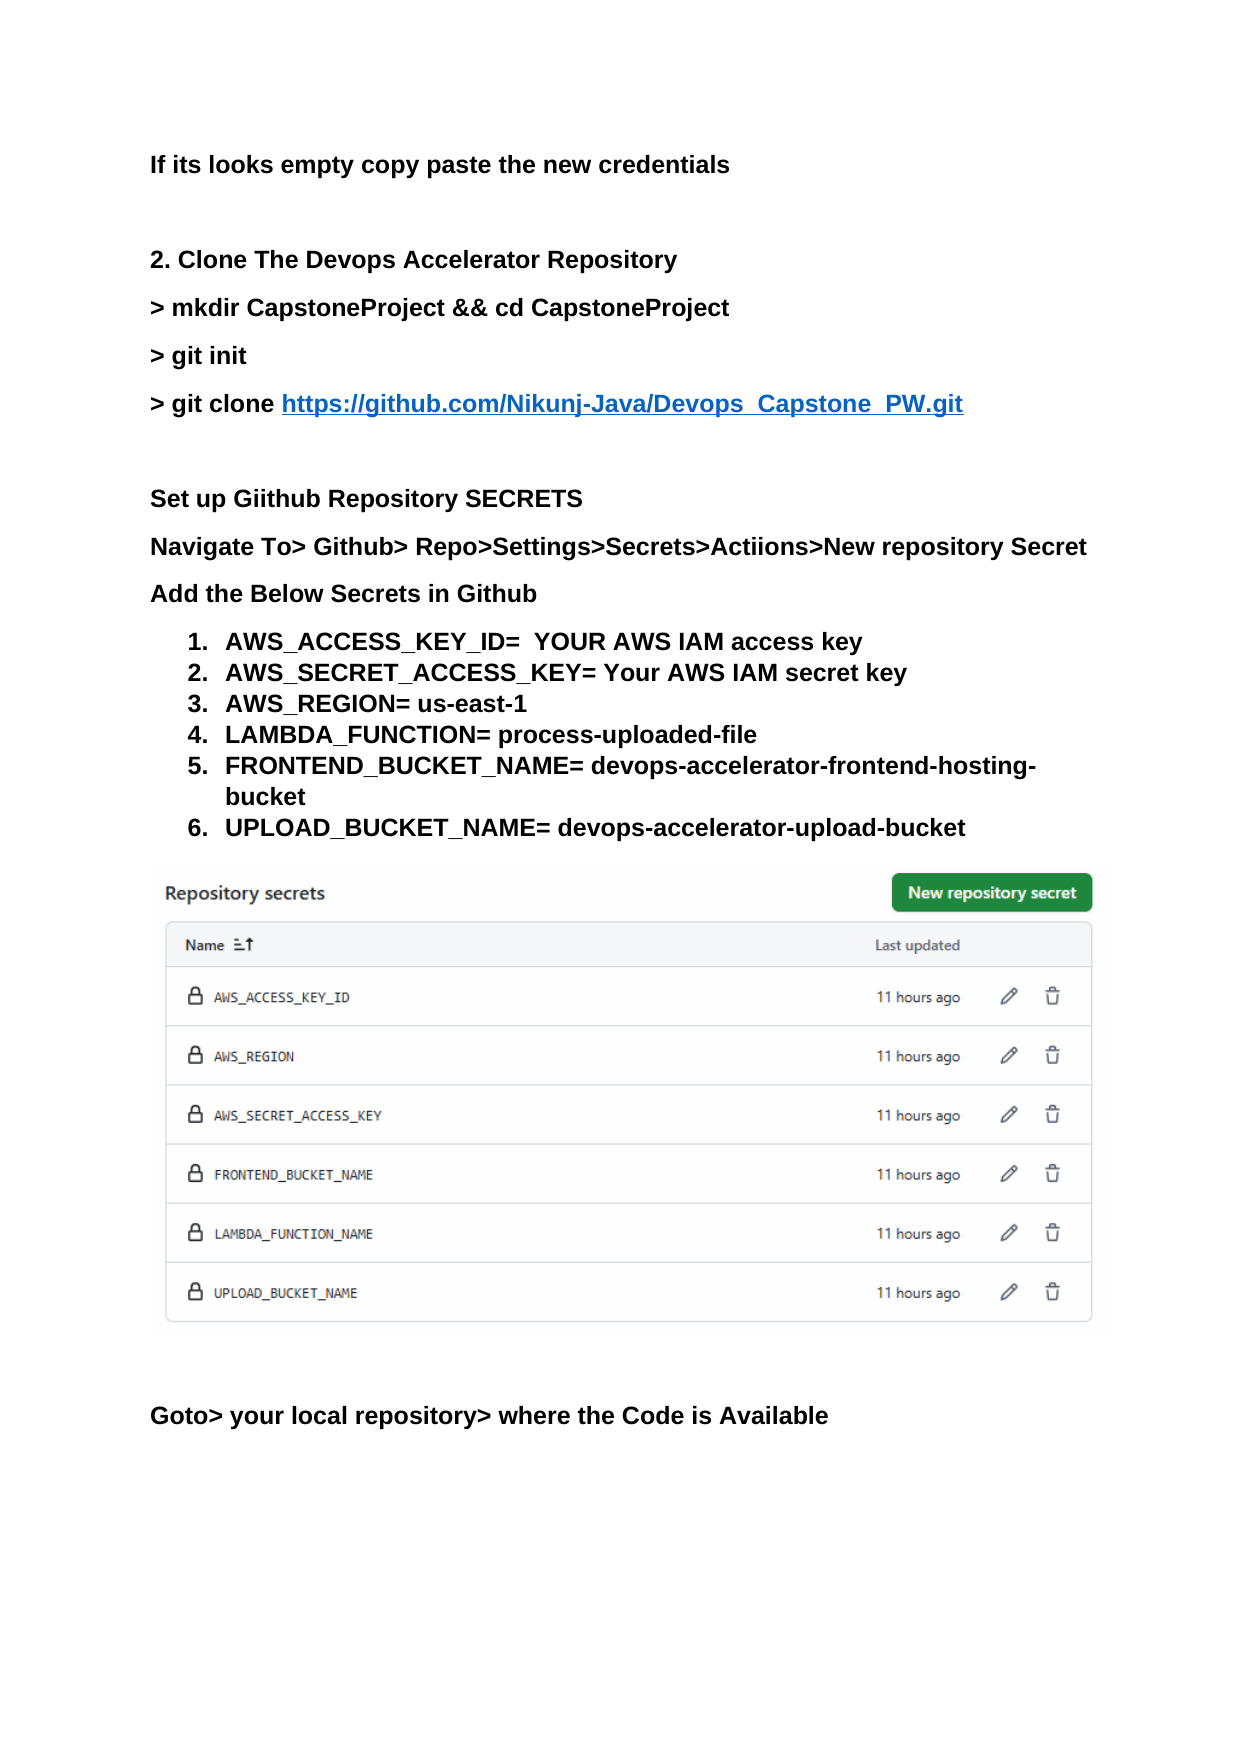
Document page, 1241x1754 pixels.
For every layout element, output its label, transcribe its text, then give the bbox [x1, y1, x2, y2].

list FRONTEND_BUCKET_NAME= devops-accelerator-frontend-hosting-bucket [187, 751, 1090, 811]
text If its looks empty copy paste the new credentials [150, 150, 1090, 179]
text > mkdir CapstoneProject && cd CapstoneProject [150, 293, 1090, 322]
text Add the Below Secrets in Github [150, 579, 1090, 608]
text > git init [150, 341, 1090, 369]
list AWS_SECRET_ACCESS_KEY= Your AWS IAM secret key [187, 658, 1090, 687]
list AWS_REGION= us-east-1 [187, 689, 1090, 718]
list LAMBDA_FUNCTION= process-uploaded-file [187, 720, 1090, 749]
picture [150, 861, 1116, 1335]
text 2. Clone The Devops Accelerator Repository [150, 245, 1090, 274]
text Navigate To> Github> Repo>Settings>Secrets>Actiions>New repository Secret [150, 532, 1090, 560]
text > git clone https://github.com/Nikunj-Java/Devops_Capstone_PW.git [150, 388, 1090, 417]
text Set up Giithub Repository SECRETS [150, 484, 1090, 513]
text Goto> your local repository> where the Code is Available [150, 1401, 1090, 1430]
list UPLOAD_BUCKET_NAME= devops-accelerator-upload-bucket [187, 813, 1090, 842]
list AWS_ACCESS_KEY_ID= YOUR AWS IAM access key [187, 627, 1090, 656]
